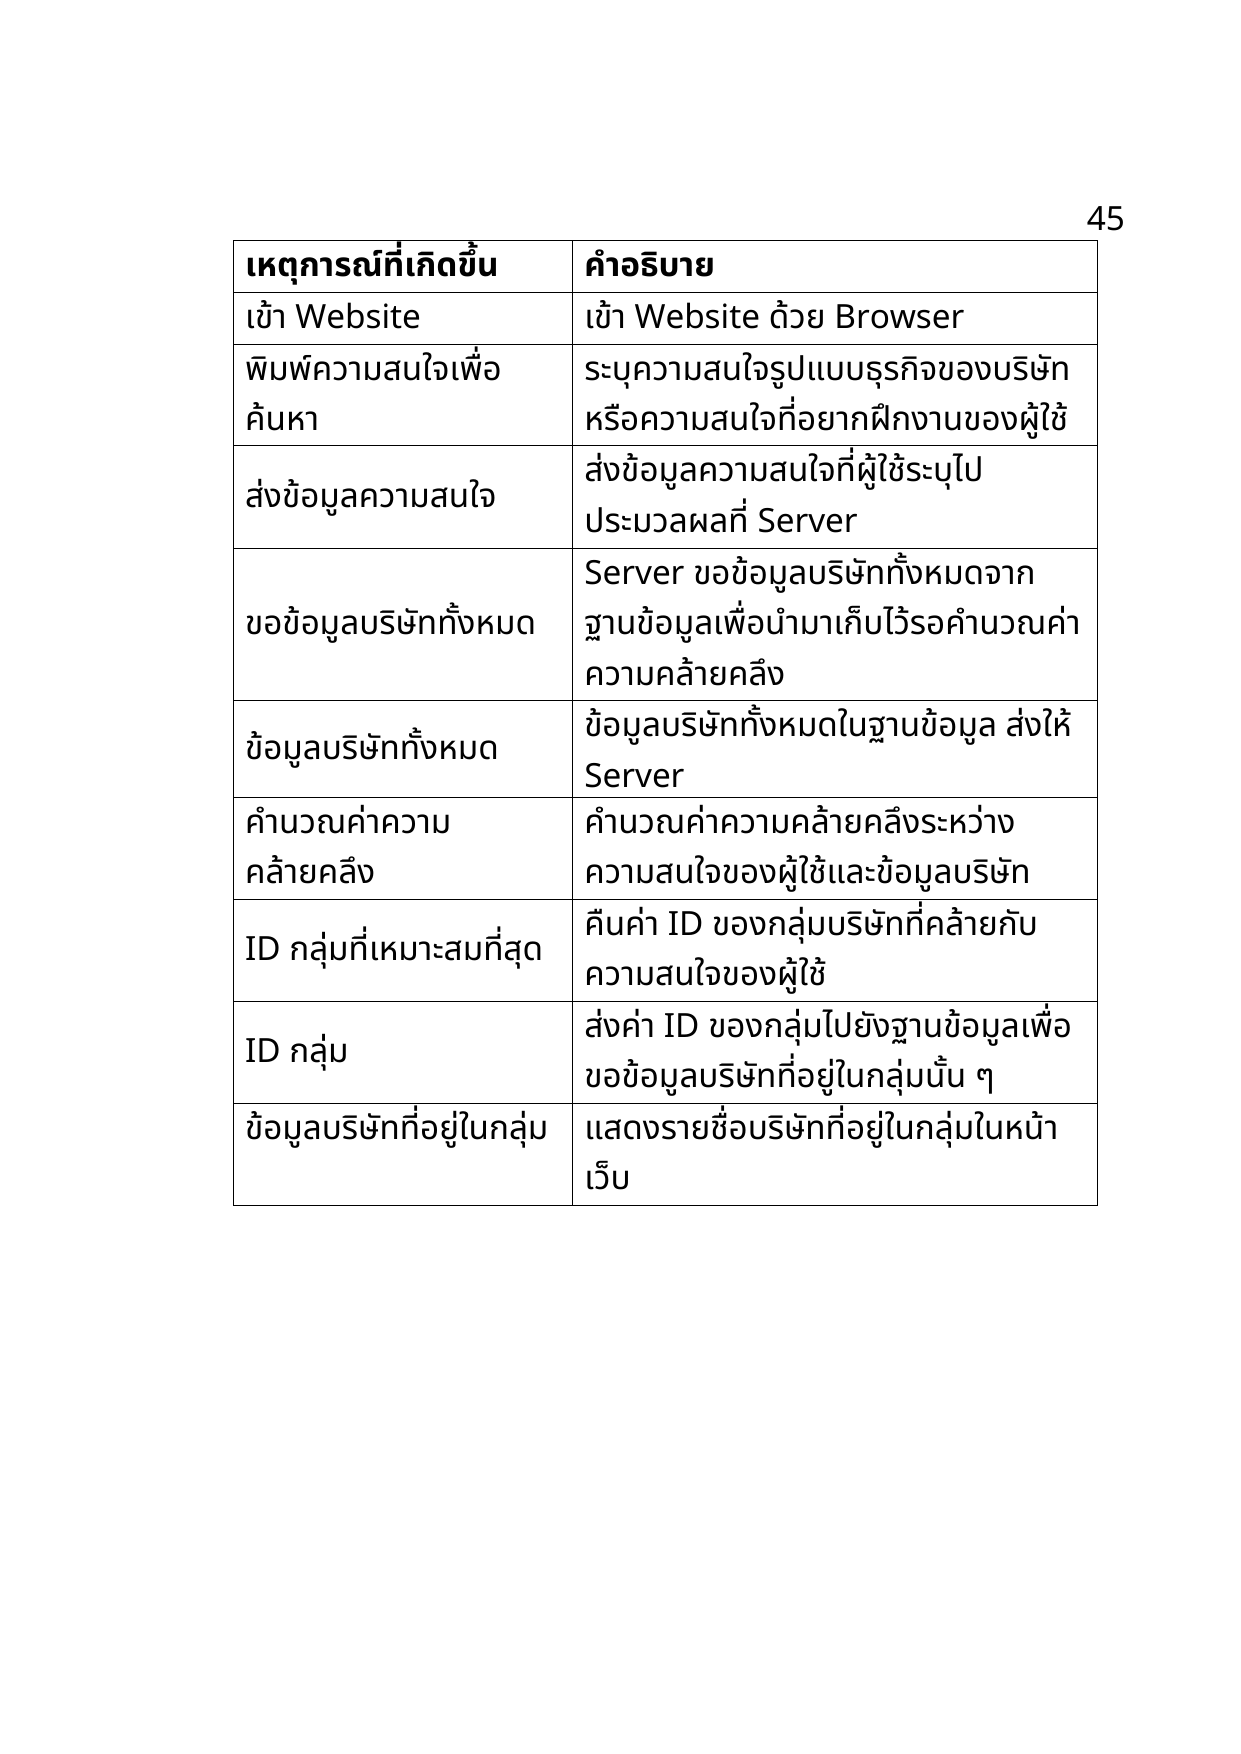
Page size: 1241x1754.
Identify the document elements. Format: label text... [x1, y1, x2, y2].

table_cell ส่งข้อมูลความสนใจที่ผู้ใช้ระบุไปประมวลผลที่ Server [573, 446, 1097, 547]
table_cell พิมพ์ความสนใจเพื่อค้นหา [234, 345, 572, 445]
table_cell คืนค่า ID ของกลุ่มบริษัทที่คล้ายกับความสนใจของผู้ใช้ [573, 900, 1097, 1001]
table_cell ข้อมูลบริษัททั้งหมดในฐานข้อมูล ส่งให้ Server [573, 701, 1097, 797]
table_cell แสดงรายชื่อบริษัทที่อยู่ในกลุ่มในหน้าเว็บ [573, 1104, 1097, 1205]
table_cell ID กลุ่มที่เหมาะสมที่สุด [234, 900, 572, 1001]
table_cell ข้อมูลบริษัททั้งหมด [234, 701, 572, 797]
table_cell ระบุความสนใจรูปแบบธุรกิจของบริษัทหรือความสนใจที่อยากฝึกงานของผู้ใช้ [573, 345, 1097, 445]
table_cell คำนวณค่าความคล้ายคลึงระหว่างความสนใจของผู้ใช้และข้อมูลบริษัท [573, 798, 1097, 899]
table_cell เข้า Website [234, 293, 572, 343]
table_cell ส่งข้อมูลความสนใจ [234, 446, 572, 547]
table_cell ข้อมูลบริษัทที่อยู่ในกลุ่ม [234, 1104, 572, 1205]
table_header คำอธิบาย [573, 241, 1097, 292]
table_cell ID กลุ่ม [234, 1002, 572, 1103]
table_cell ขอข้อมูลบริษัททั้งหมด [234, 549, 572, 700]
table_cell ส่งค่า ID ของกลุ่มไปยังฐานข้อมูลเพื่อขอข้อมูลบริษัทที่อยู่ในกลุ่มนั้น ๆ [573, 1002, 1097, 1103]
table_cell Server ขอข้อมูลบริษัททั้งหมดจากฐานข้อมูลเพื่อนำมาเก็บไว้รอคำนวณค่าความคล้ายคลึง [573, 549, 1097, 700]
table_header เหตุการณ์ที่เกิดขึ้น [234, 241, 572, 292]
table_cell คำนวณค่าความคล้ายคลึง [234, 798, 572, 899]
table_cell เข้า Website ด้วย Browser [573, 293, 1097, 343]
